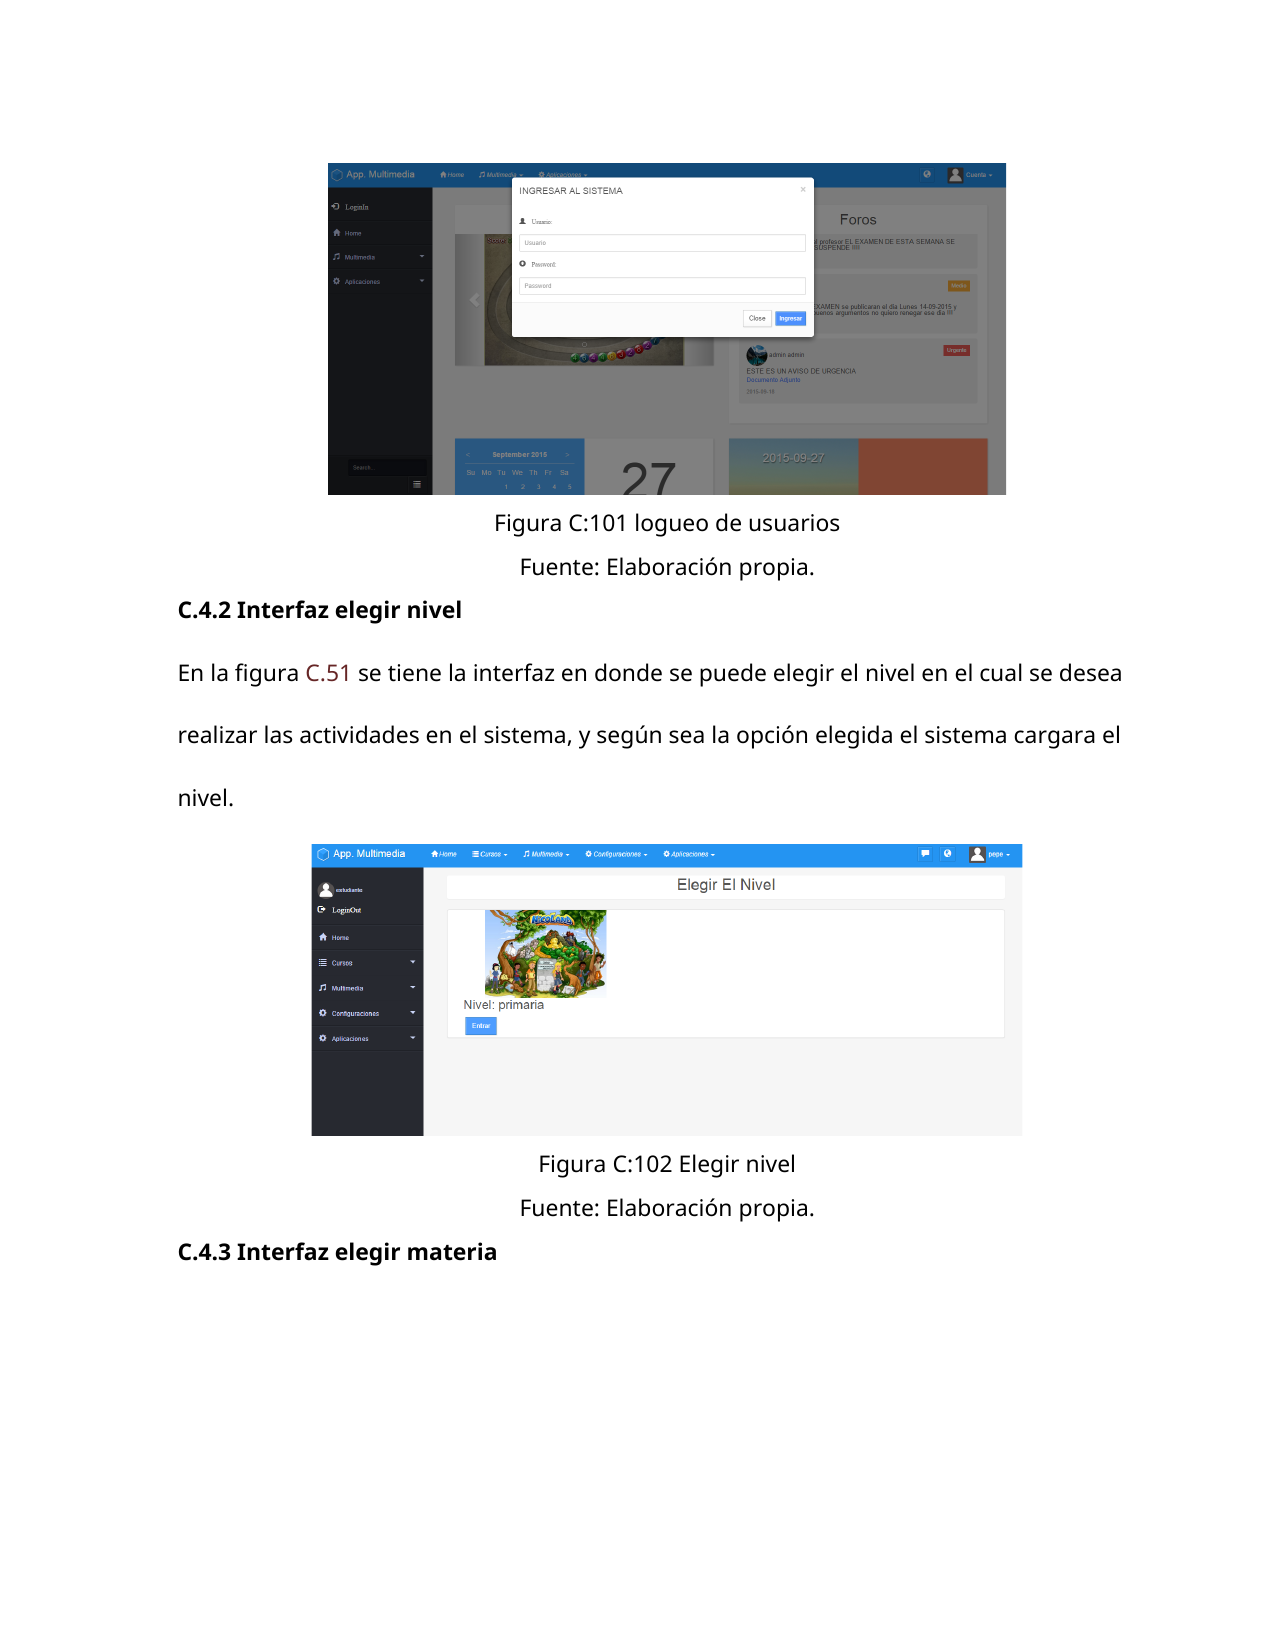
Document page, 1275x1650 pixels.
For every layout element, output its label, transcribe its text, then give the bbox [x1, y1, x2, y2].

text En la figura C.51 se tiene la interfaz en donde se puede elegir el nivel en el cual se desea realizar las actividades en el sistema, y según sea la opción elegida el sistema cargara el nivel. [177, 657, 1157, 813]
subtitle C.4.2 Interfaz elegir nivel [177, 594, 1157, 626]
text Fuente: Elaboración propia. [177, 551, 1157, 582]
text Fuente: Elaboración propia. [177, 1192, 1157, 1223]
subtitle C.4.3 Interfaz elegir materia [177, 1236, 1157, 1267]
